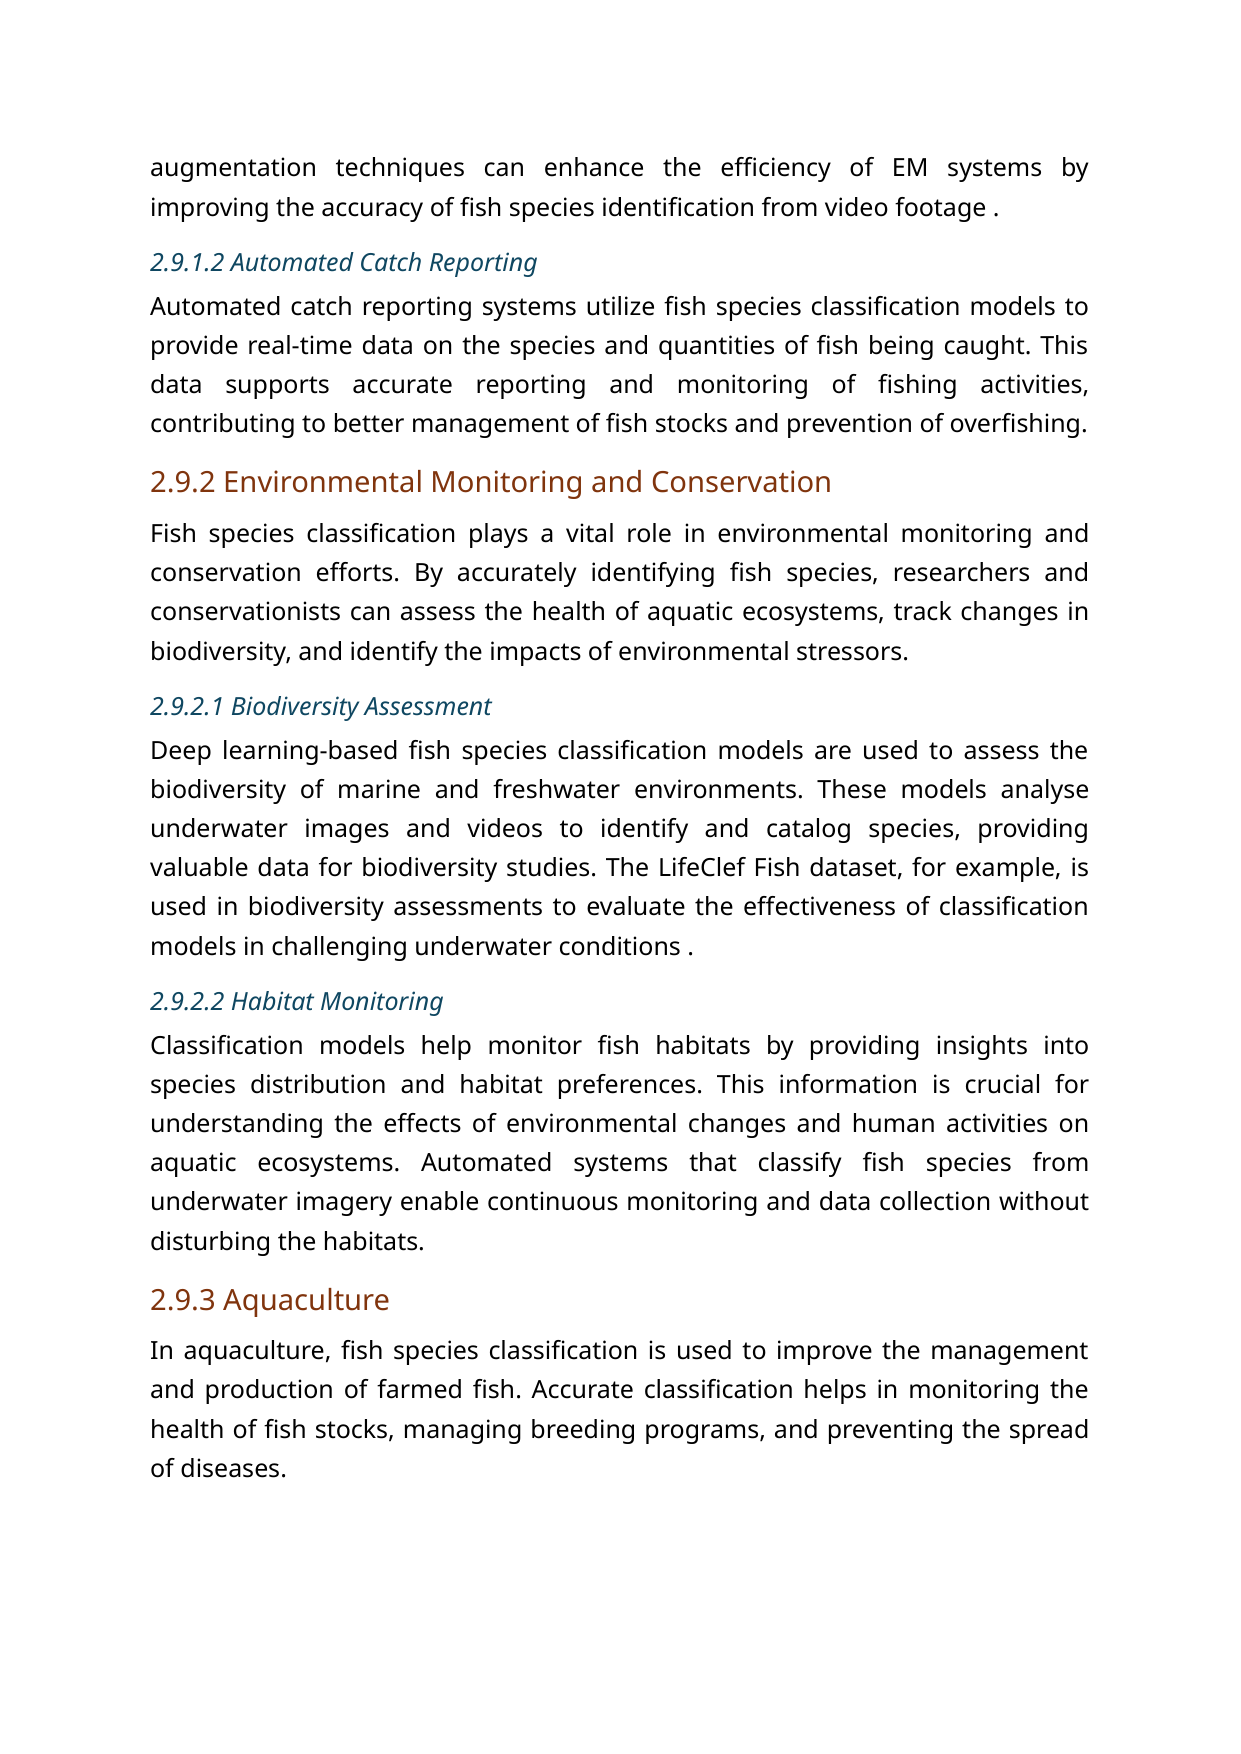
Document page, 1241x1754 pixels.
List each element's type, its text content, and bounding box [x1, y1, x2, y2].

subtitle 2.9.2 Environmental Monitoring and Conservation [150, 462, 1090, 501]
text Classification models help monitor fish habitats by providing insights into species distribution and habitat preferences. This information is crucial for understanding the effects of environmental changes and human activities on aquatic ecosystems. Automated systems that classify fish species from underwater imagery enable continuous monitoring and data collection without disturbing the habitats. [150, 1027, 1090, 1257]
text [150, 150, 1090, 223]
subtitle 2.9.1.2 Automated Catch Reporting [150, 245, 1090, 279]
subtitle 2.9.2.2 Habitat Monitoring [150, 984, 1090, 1018]
subtitle 2.9.2.1 Biodiversity Assessment [150, 689, 1090, 723]
text In aquaculture, fish species classification is used to improve the management and production of farmed fish. Accurate classification helps in monitoring the health of fish stocks, managing breeding programs, and preventing the spread of diseases. [150, 1333, 1090, 1484]
text Automated catch reporting systems utilize fish species classification models to provide real-time data on the species and quantities of fish being caught. This data supports accurate reporting and monitoring of fishing activities, contributing to better management of fish stocks and prevention of overfishing. [150, 288, 1090, 440]
subtitle 2.9.3 Aquaculture [150, 1279, 1090, 1319]
text Deep learning-based fish species classification models are used to assess the biodiversity of marine and freshwater environments. These models analyse underwater images and videos to identify and catalog species, providing valuable data for biodiversity studies. The LifeClef Fish dataset, for example, is used in biodiversity assessments to evaluate the effectiveness of classification models in challenging underwater conditions . [150, 732, 1090, 962]
text Fish species classification plays a vital role in environmental monitoring and conservation efforts. By accurately identifying fish species, researchers and conservationists can assess the health of aquatic ecosystems, track changes in biodiversity, and identify the impacts of environmental stressors. [150, 516, 1090, 667]
